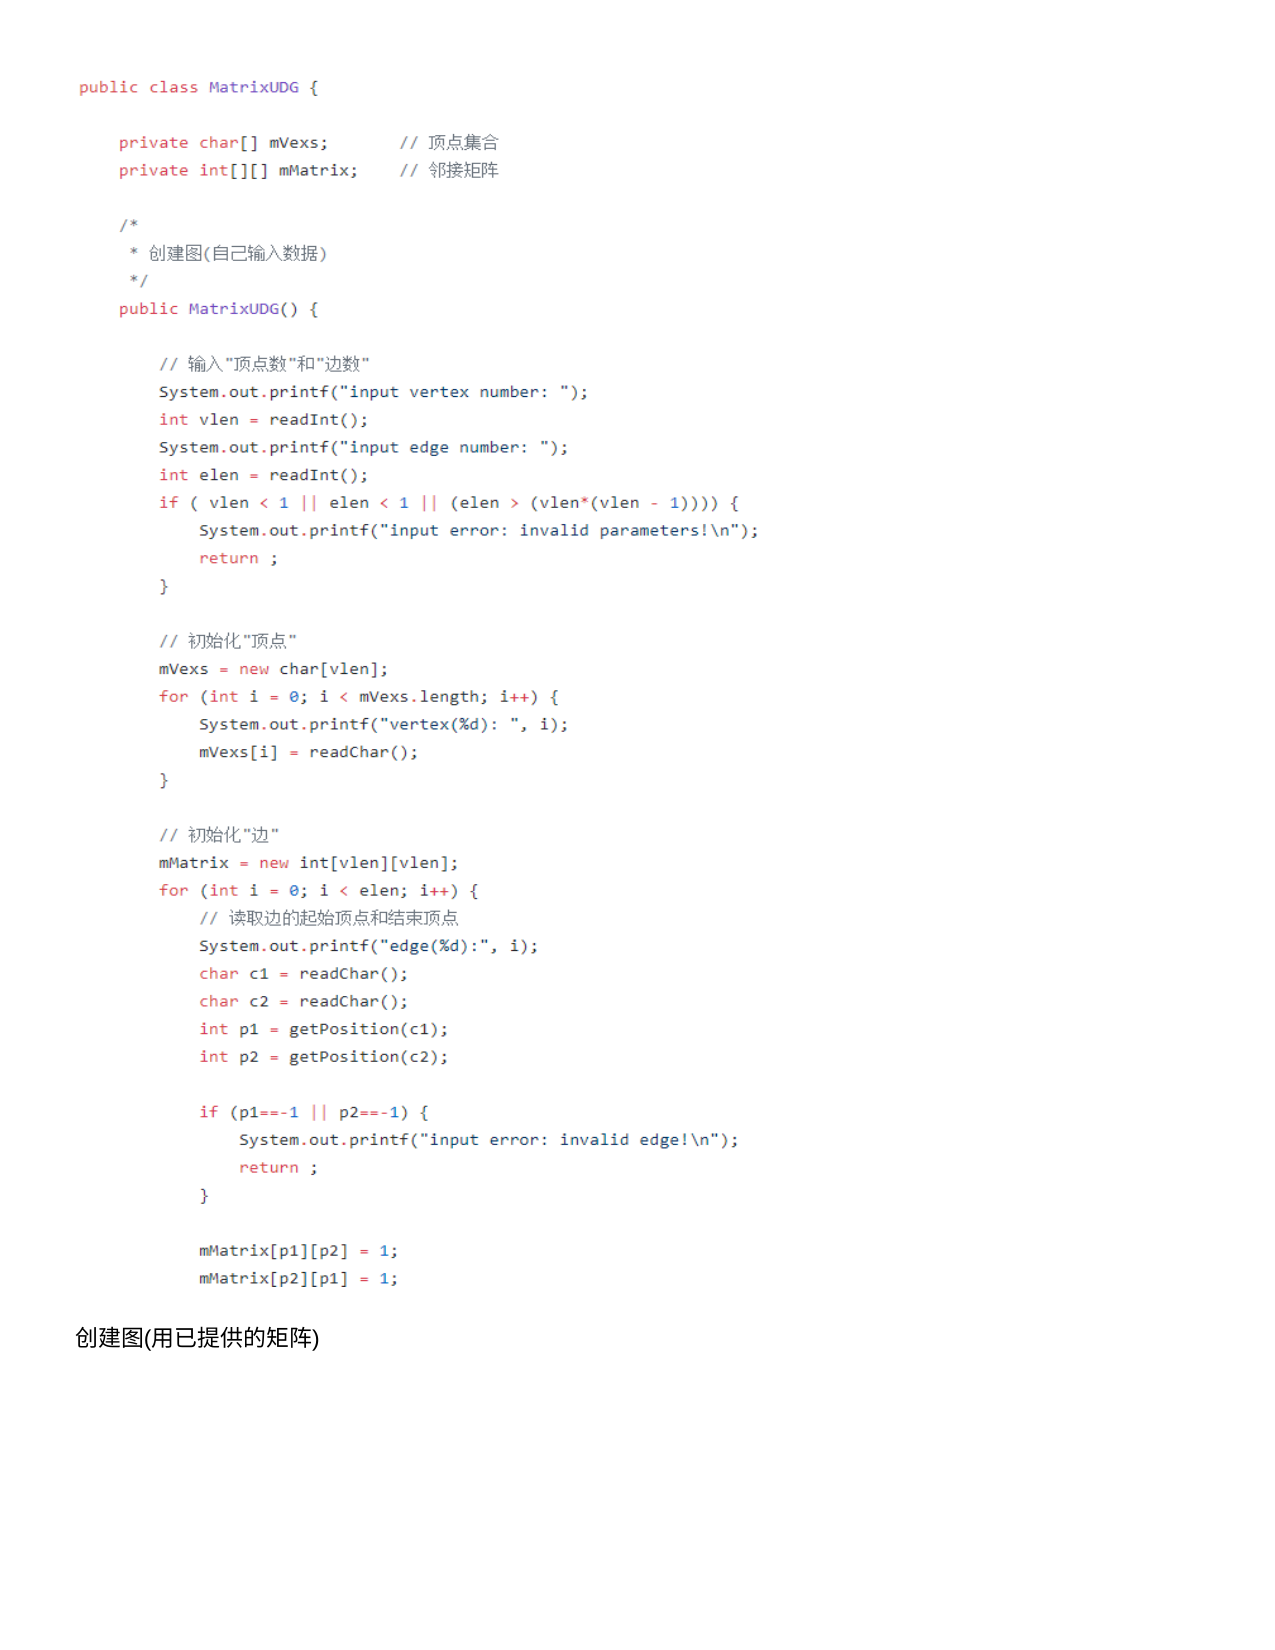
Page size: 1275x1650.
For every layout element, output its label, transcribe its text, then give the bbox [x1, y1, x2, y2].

text 创建图(用已提供的矩阵) [75, 1320, 1200, 1353]
